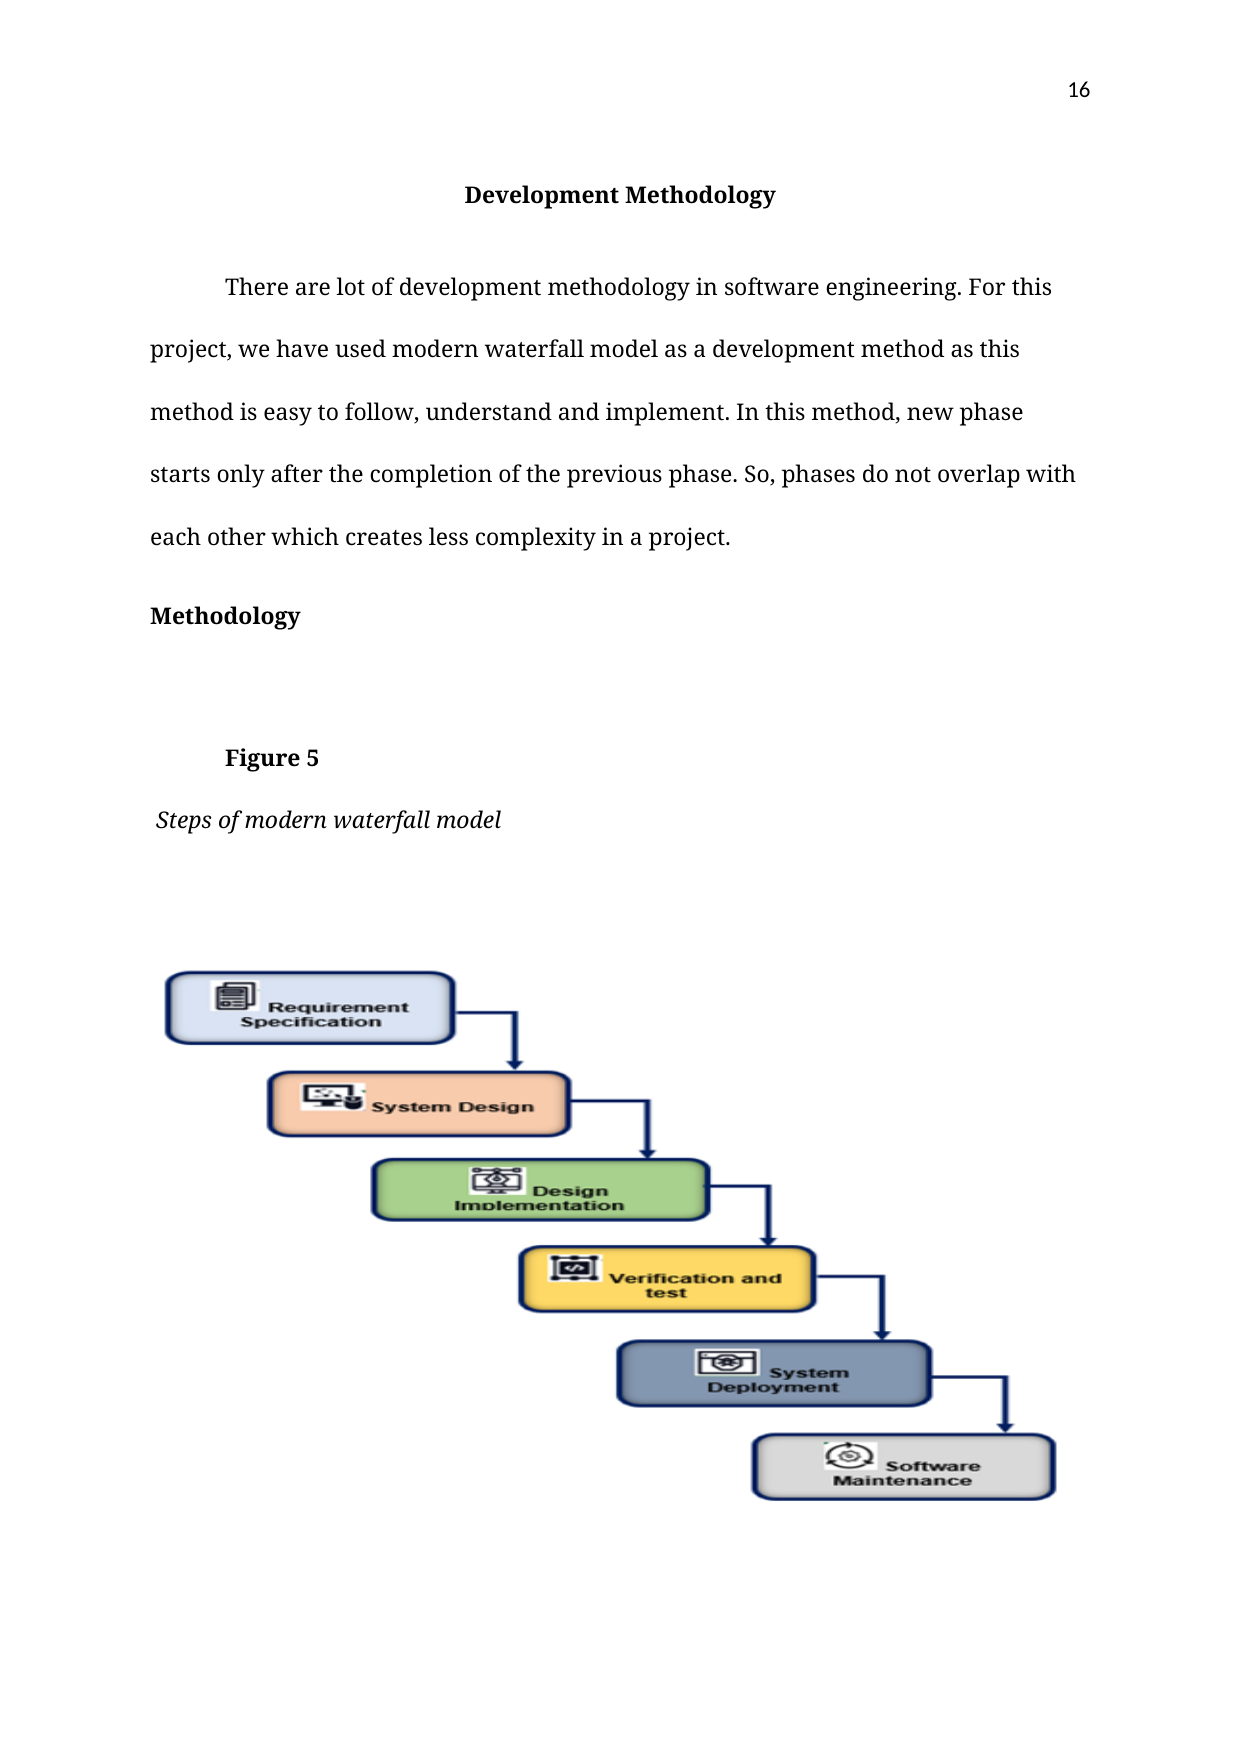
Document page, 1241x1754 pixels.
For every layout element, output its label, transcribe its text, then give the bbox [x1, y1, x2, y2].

subtitle Methodology [150, 600, 1090, 631]
picture [150, 966, 1074, 1508]
subtitle Development Methodology [150, 179, 1090, 210]
subtitle Figure 5 [225, 742, 1090, 773]
text Steps of modern waterfall model [150, 804, 1090, 835]
text There are lot of development methodology in software engineering. For this project, we have used modern waterfall model as a development method as this method is easy to follow, understand and implement. In this method, new phase starts only after the completion of the previous phase. So, phases do not overlap with each other which creates less complexity in a project. [150, 271, 1090, 552]
